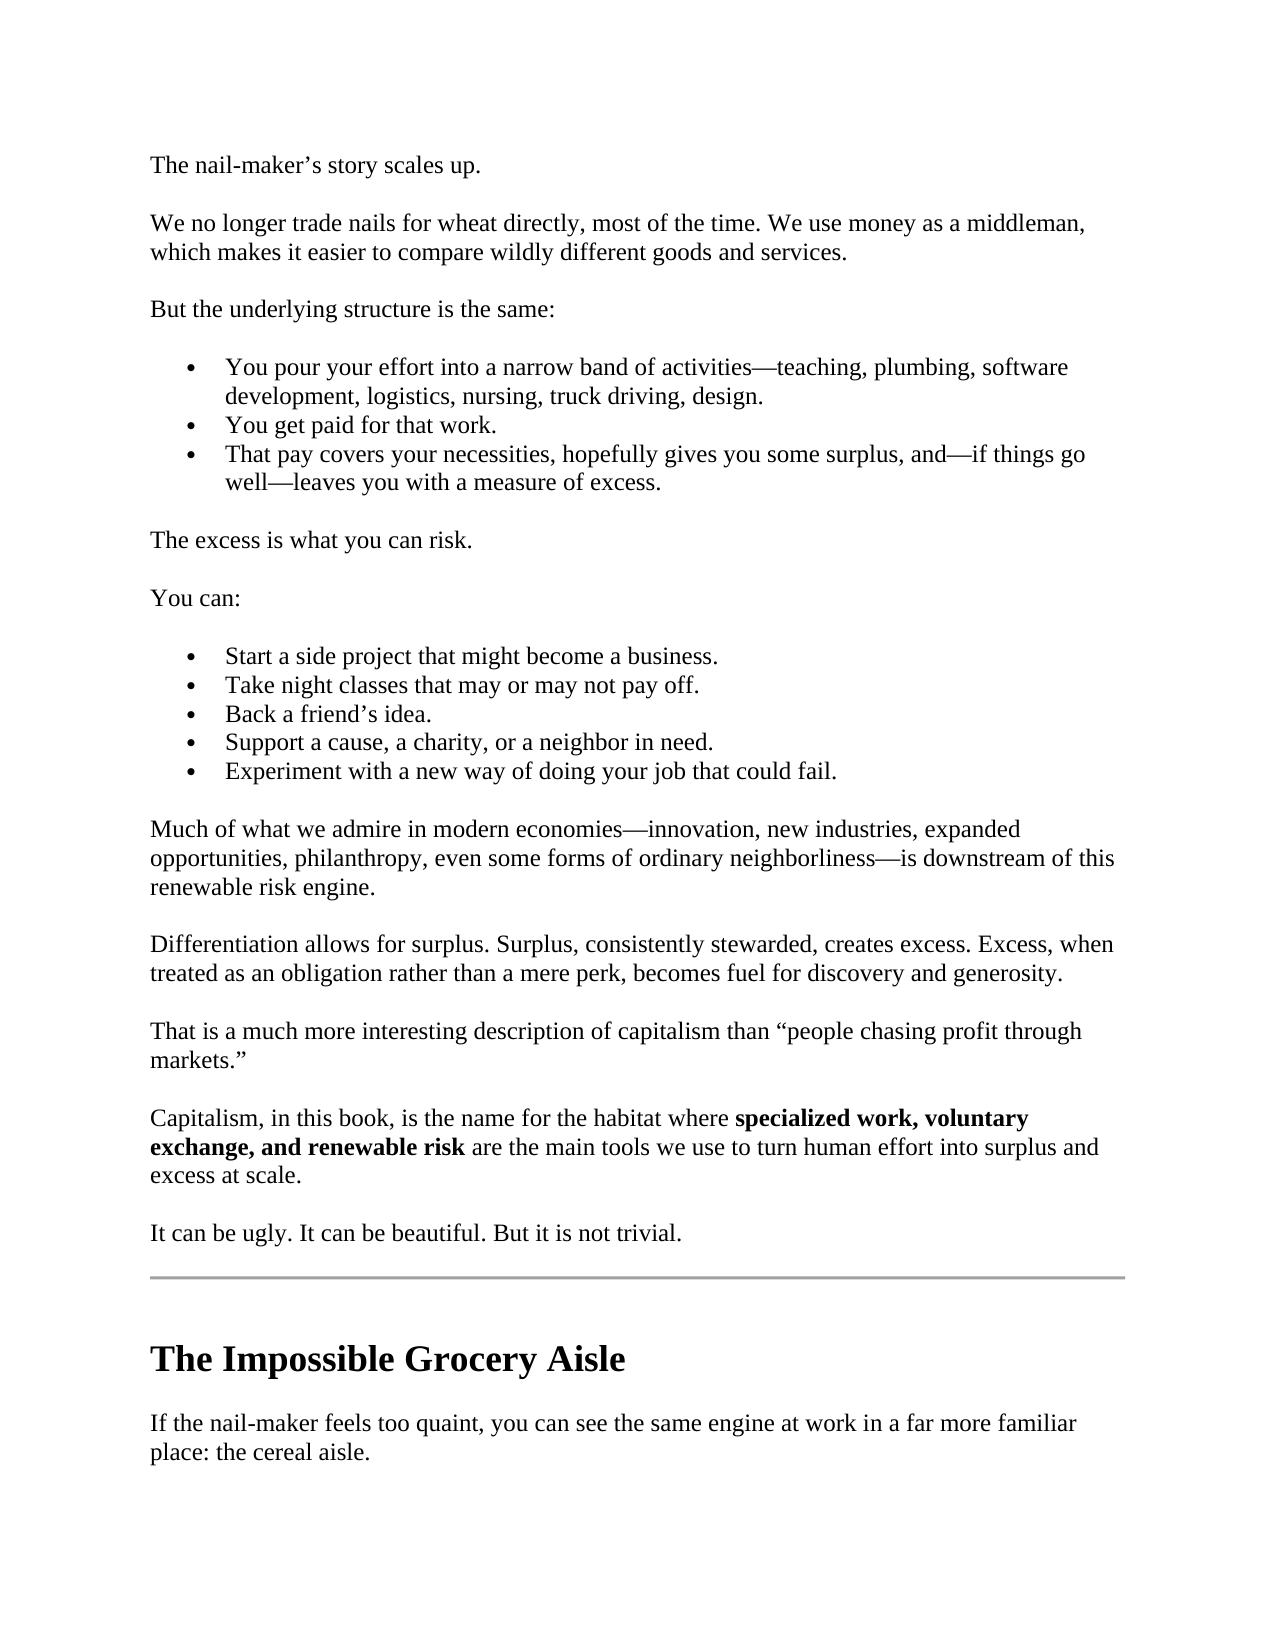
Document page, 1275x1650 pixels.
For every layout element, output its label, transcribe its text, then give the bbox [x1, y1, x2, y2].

text Differentiation allows for surplus. Surplus, consistently stewarded, creates excess. Excess, when treated as an obligation rather than a mere perk, becomes fuel for discovery and generosity. [150, 929, 1125, 987]
list Start a side project that might become a business. [187, 641, 1125, 670]
list You pour your effort into a narrow band of activities—teaching, plumbing, software development, logistics, nursing, truck driving, design. [187, 352, 1125, 410]
text The Impossible Grocery Aisle [150, 1336, 1125, 1379]
text It can be ugly. It can be beautiful. But it is not trivial. [150, 1218, 1125, 1247]
text The excess is what you can risk. [150, 525, 1125, 554]
text If the nail-maker feels too quaint, you can see the same engine at work in a far more familiar place: the cereal aisle. [150, 1408, 1125, 1466]
text We no longer trade nails for wheat directly, most of the time. We use money as a middleman, which makes it easier to compare wildly different goods and services. [150, 208, 1125, 265]
list That pay covers your necessities, hopefully gives you some surplus, and—if things go well—leaves you with a measure of excess. [187, 439, 1125, 496]
text Much of what we admire in modern economies—innovation, new industries, expanded opportunities, philanthropy, even some forms of ordinary neighborliness—is downstream of this renewable risk engine. [150, 814, 1125, 900]
list You get paid for that work. [187, 410, 1125, 439]
text But the underlying structure is the same: [150, 294, 1125, 323]
text That is a much more interesting description of capitalism than “people chasing profit through markets.” [150, 1016, 1125, 1074]
text You can: [150, 583, 1125, 612]
list Back a friend’s idea. [187, 699, 1125, 727]
text The nail-maker’s story scales up. [150, 150, 1125, 179]
list Support a cause, a charity, or a neighbor in need. [187, 727, 1125, 756]
list Experiment with a new way of doing your job that could fail. [187, 756, 1125, 785]
text Capitalism, in this book, is the name for the habitat where specialized work, voluntary exchange, and renewable risk are the main tools we use to turn human effort into surplus and excess at scale. [150, 1103, 1125, 1189]
list Take night classes that may or may not pay off. [187, 670, 1125, 699]
